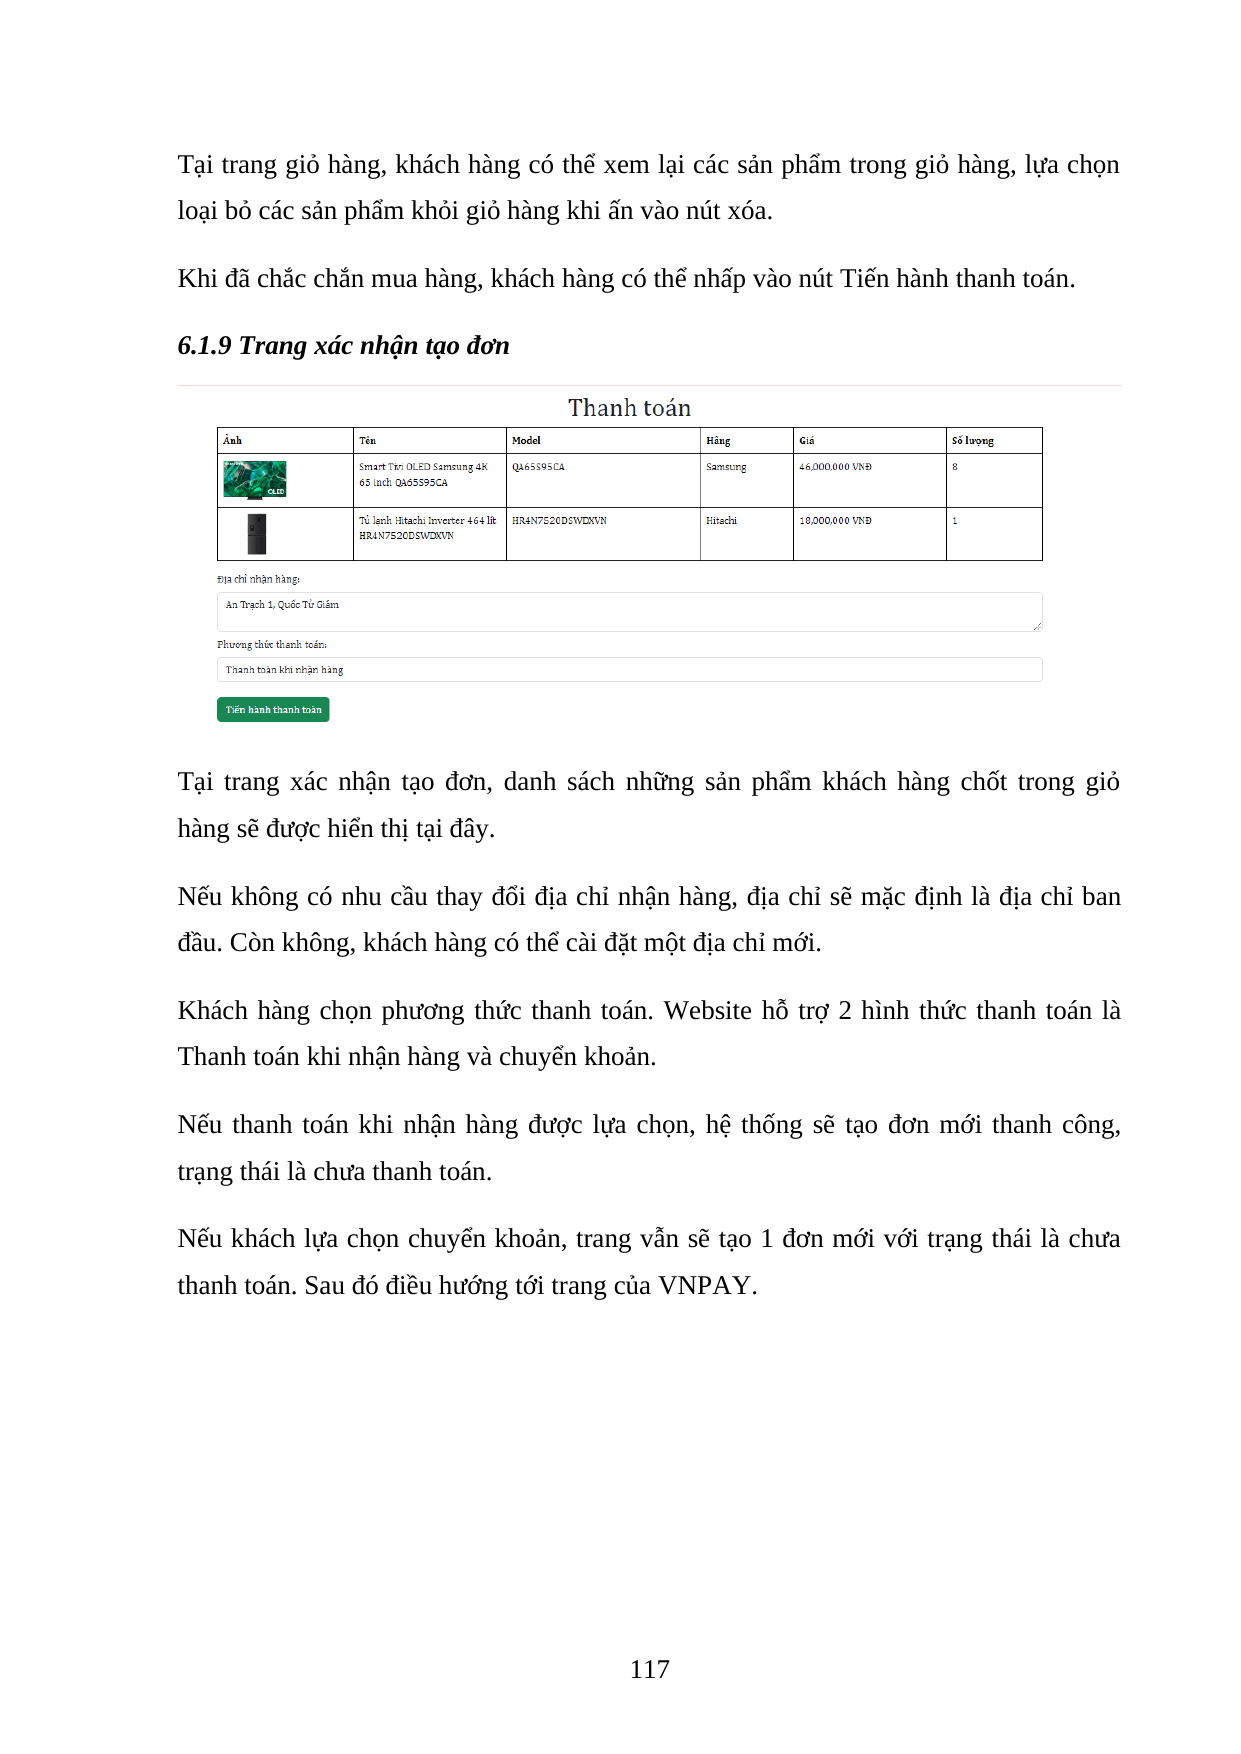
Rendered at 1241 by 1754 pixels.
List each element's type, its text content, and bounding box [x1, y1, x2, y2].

text Tại trang giỏ hàng, khách hàng có thể xem lại các sản phẩm trong giỏ hàng, lựa chọn loại bỏ các sản phẩm khỏi giỏ hàng khi ấn vào nút xóa. [177, 148, 1122, 226]
text Khách hàng chọn phương thức thanh toán. Website hỗ trợ 2 hình thức thanh toán là Thanh toán khi nhận hàng và chuyển khoản. [177, 994, 1122, 1072]
text Khi đã chắc chắn mua hàng, khách hàng có thể nhấp vào nút Tiến hành thanh toán. [177, 262, 1122, 293]
text Nếu không có nhu cầu thay đổi địa chỉ nhận hàng, địa chỉ sẽ mặc định là địa chỉ ban đầu. Còn không, khách hàng có thể cài đặt một địa chỉ mới. [177, 879, 1122, 957]
subtitle Trang xác nhận tạo đơn [177, 329, 1122, 361]
text Tại trang xác nhận tạo đơn, danh sách những sản phẩm khách hàng chốt trong giỏ hàng sẽ được hiển thị tại đây. [177, 765, 1122, 843]
picture [177, 385, 1123, 729]
text Nếu khách lựa chọn chuyển khoản, trang vẫn sẽ tạo 1 đơn mới với trạng thái là chưa thanh toán. Sau đó điều hướng tới trang của VNPAY. [177, 1222, 1122, 1300]
text Nếu thanh toán khi nhận hàng được lựa chọn, hệ thống sẽ tạo đơn mới thanh công, trạng thái là chưa thanh toán. [177, 1108, 1122, 1186]
